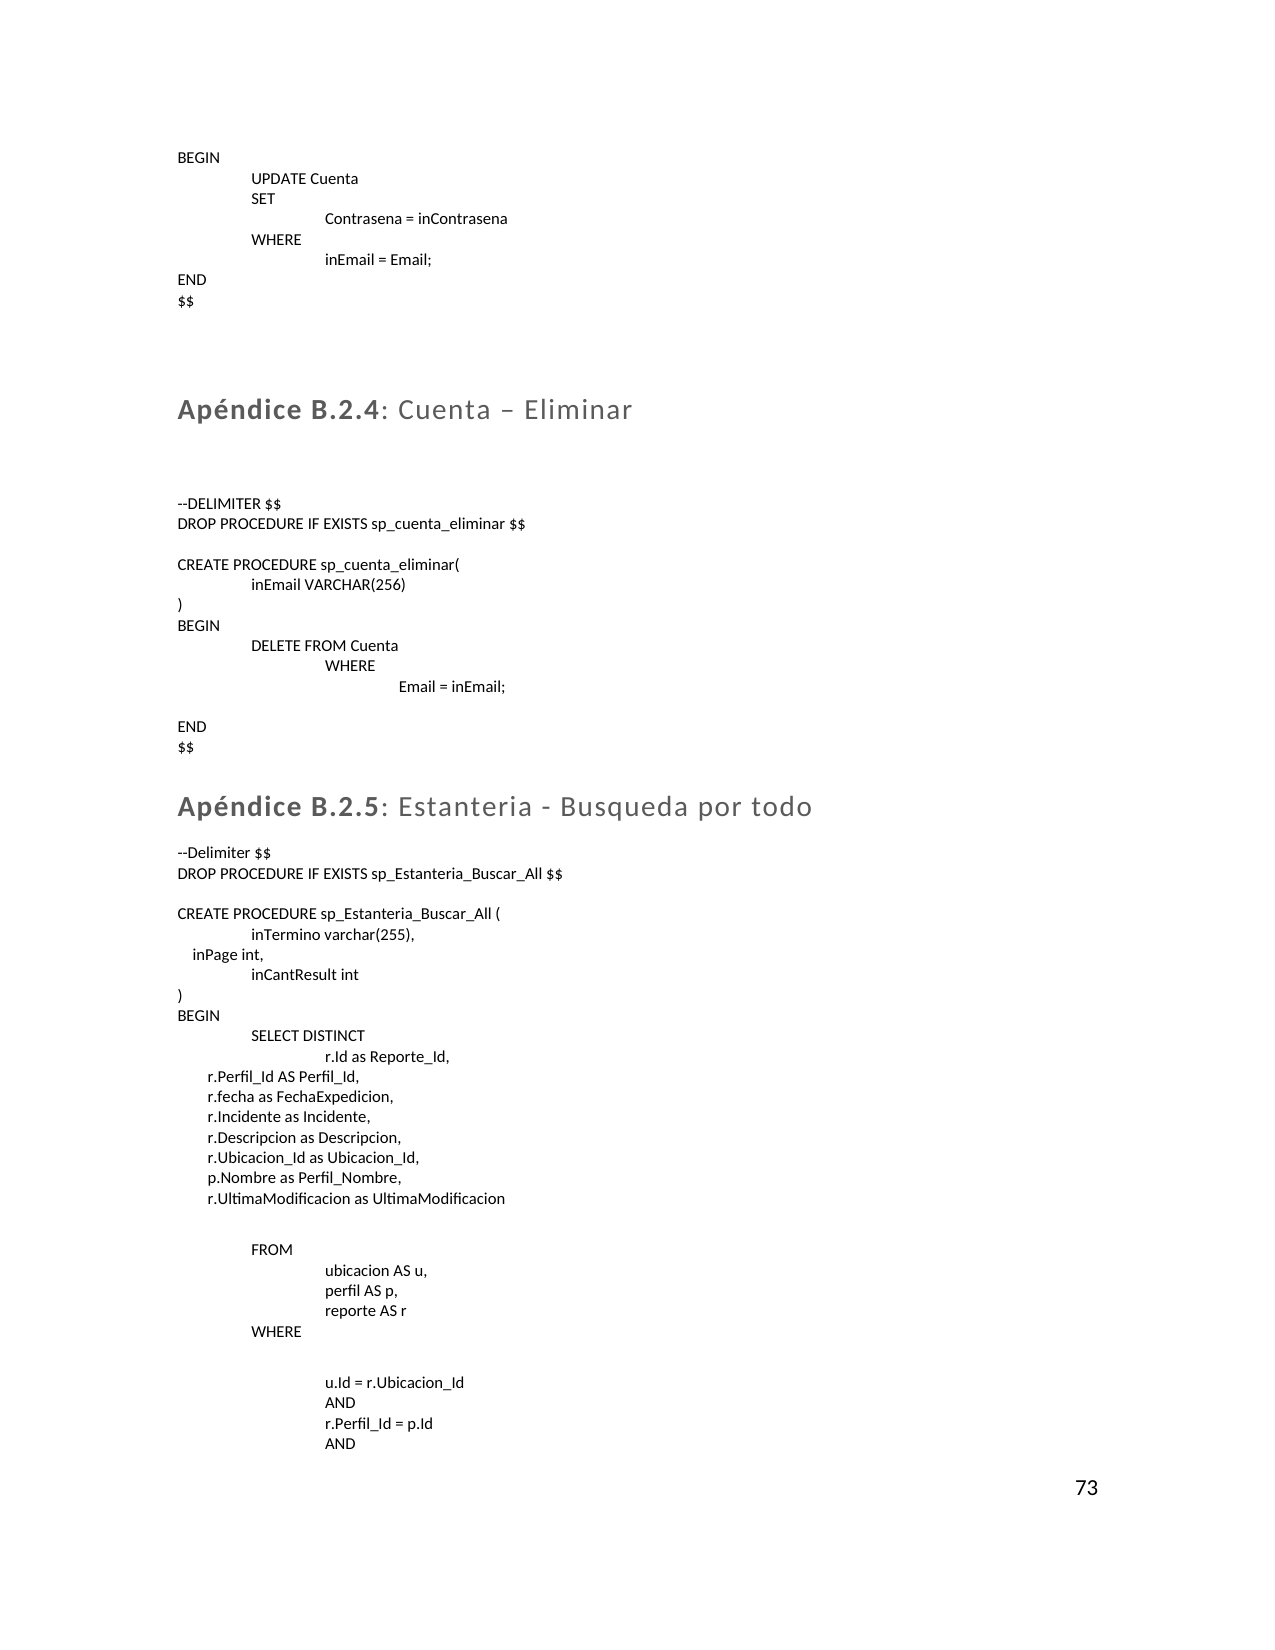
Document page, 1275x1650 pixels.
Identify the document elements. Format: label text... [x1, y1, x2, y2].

text r.Descripcion as Descripcion, [177, 1127, 1098, 1147]
text inEmail VARCHAR(256) [177, 574, 1098, 594]
text r.Id as Reporte_Id, [177, 1046, 1098, 1066]
text AND [177, 1393, 1098, 1413]
text reporte AS r [177, 1301, 1098, 1321]
text BEGIN [177, 1005, 1098, 1026]
text CREATE PROCEDURE sp_cuenta_eliminar( [177, 554, 1098, 574]
text r.Ubicacion_Id as Ubicacion_Id, [177, 1147, 1098, 1168]
text END [177, 269, 1098, 290]
text perfil AS p, [177, 1280, 1098, 1301]
text WHERE [177, 656, 1098, 676]
text UPDATE Cuenta [177, 168, 1098, 188]
subtitle Apéndice B.2.5: Estanteria - Busqueda por todo [177, 788, 1098, 823]
text CREATE PROCEDURE sp_Estanteria_Buscar_All ( [177, 904, 1098, 924]
text BEGIN [177, 615, 1098, 635]
text DELETE FROM Cuenta [177, 635, 1098, 656]
text DROP PROCEDURE IF EXISTS sp_cuenta_eliminar $$ [177, 513, 1098, 534]
text BEGIN [177, 148, 1098, 168]
text Email = inEmail; [177, 676, 1098, 696]
text ) [177, 985, 1098, 1005]
text u.Id = r.Ubicacion_Id [177, 1372, 1098, 1393]
text inTermino varchar(255), [177, 924, 1098, 944]
text r.UltimaModificacion as UltimaModificacion [177, 1188, 1098, 1208]
text --DELIMITER $$ [177, 493, 1098, 513]
text $$ [177, 737, 1098, 757]
text END [177, 716, 1098, 737]
text DROP PROCEDURE IF EXISTS sp_Estanteria_Buscar_All $$ [177, 863, 1098, 883]
text inPage int, [177, 944, 1098, 964]
subtitle Apéndice B.2.4: Cuenta – Eliminar [177, 391, 1098, 427]
text ) [177, 594, 1098, 615]
text AND [177, 1433, 1098, 1454]
text ubicacion AS u, [177, 1260, 1098, 1280]
text Contrasena = inContrasena [177, 208, 1098, 229]
text SET [177, 188, 1098, 208]
text r.Perfil_Id = p.Id [177, 1413, 1098, 1433]
text WHERE [177, 1321, 1098, 1341]
text r.Perfil_Id AS Perfil_Id, [177, 1066, 1098, 1086]
text FROM [177, 1239, 1098, 1260]
text inEmail = Email; [177, 249, 1098, 269]
text r.Incidente as Incidente, [177, 1107, 1098, 1127]
text SELECT DISTINCT [177, 1026, 1098, 1046]
text p.Nombre as Perfil_Nombre, [177, 1168, 1098, 1188]
text r.fecha as FechaExpedicion, [177, 1086, 1098, 1107]
text $$ [177, 290, 1098, 310]
text inCantResult int [177, 964, 1098, 985]
text WHERE [177, 229, 1098, 249]
text --Delimiter $$ [177, 843, 1098, 863]
